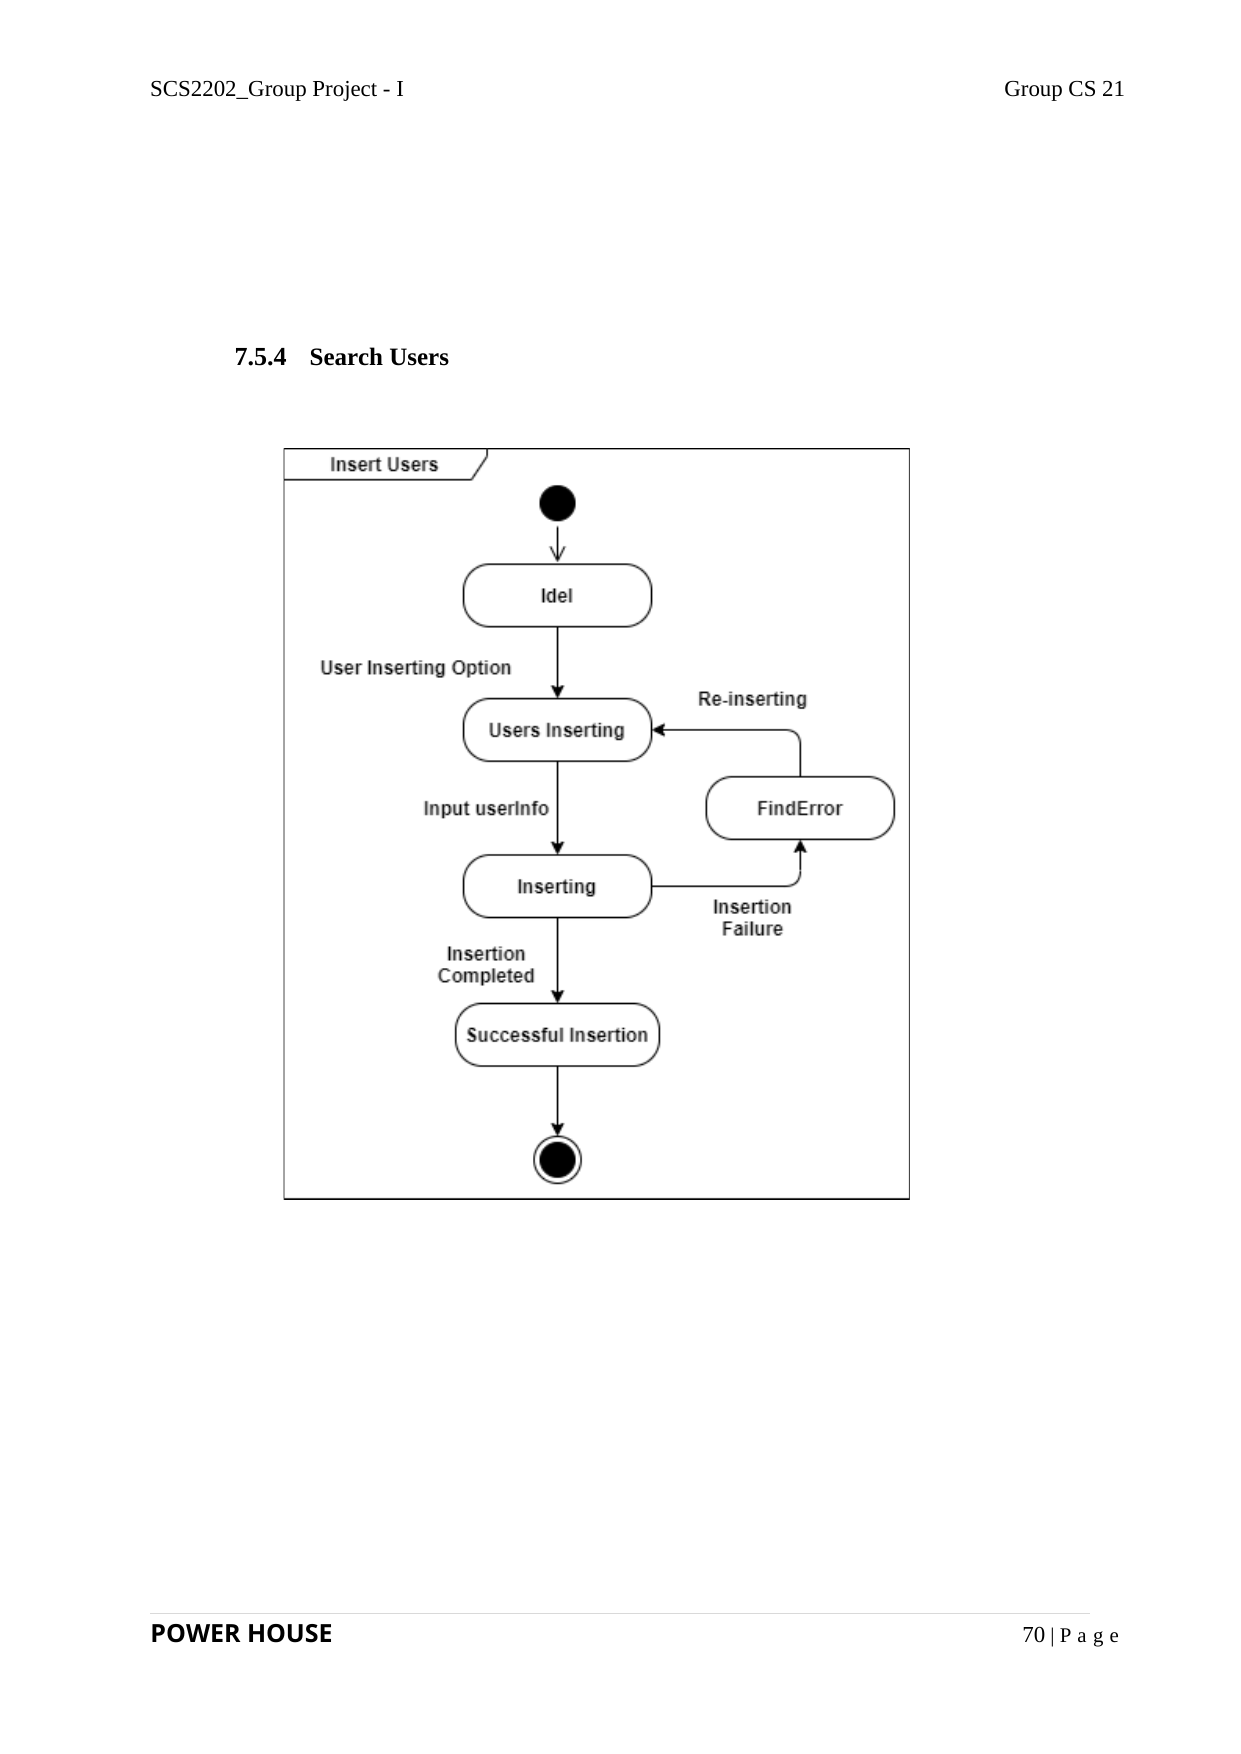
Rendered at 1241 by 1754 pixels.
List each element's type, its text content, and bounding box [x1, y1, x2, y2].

picture [283, 448, 910, 1200]
subtitle Search Users [234, 341, 1090, 371]
